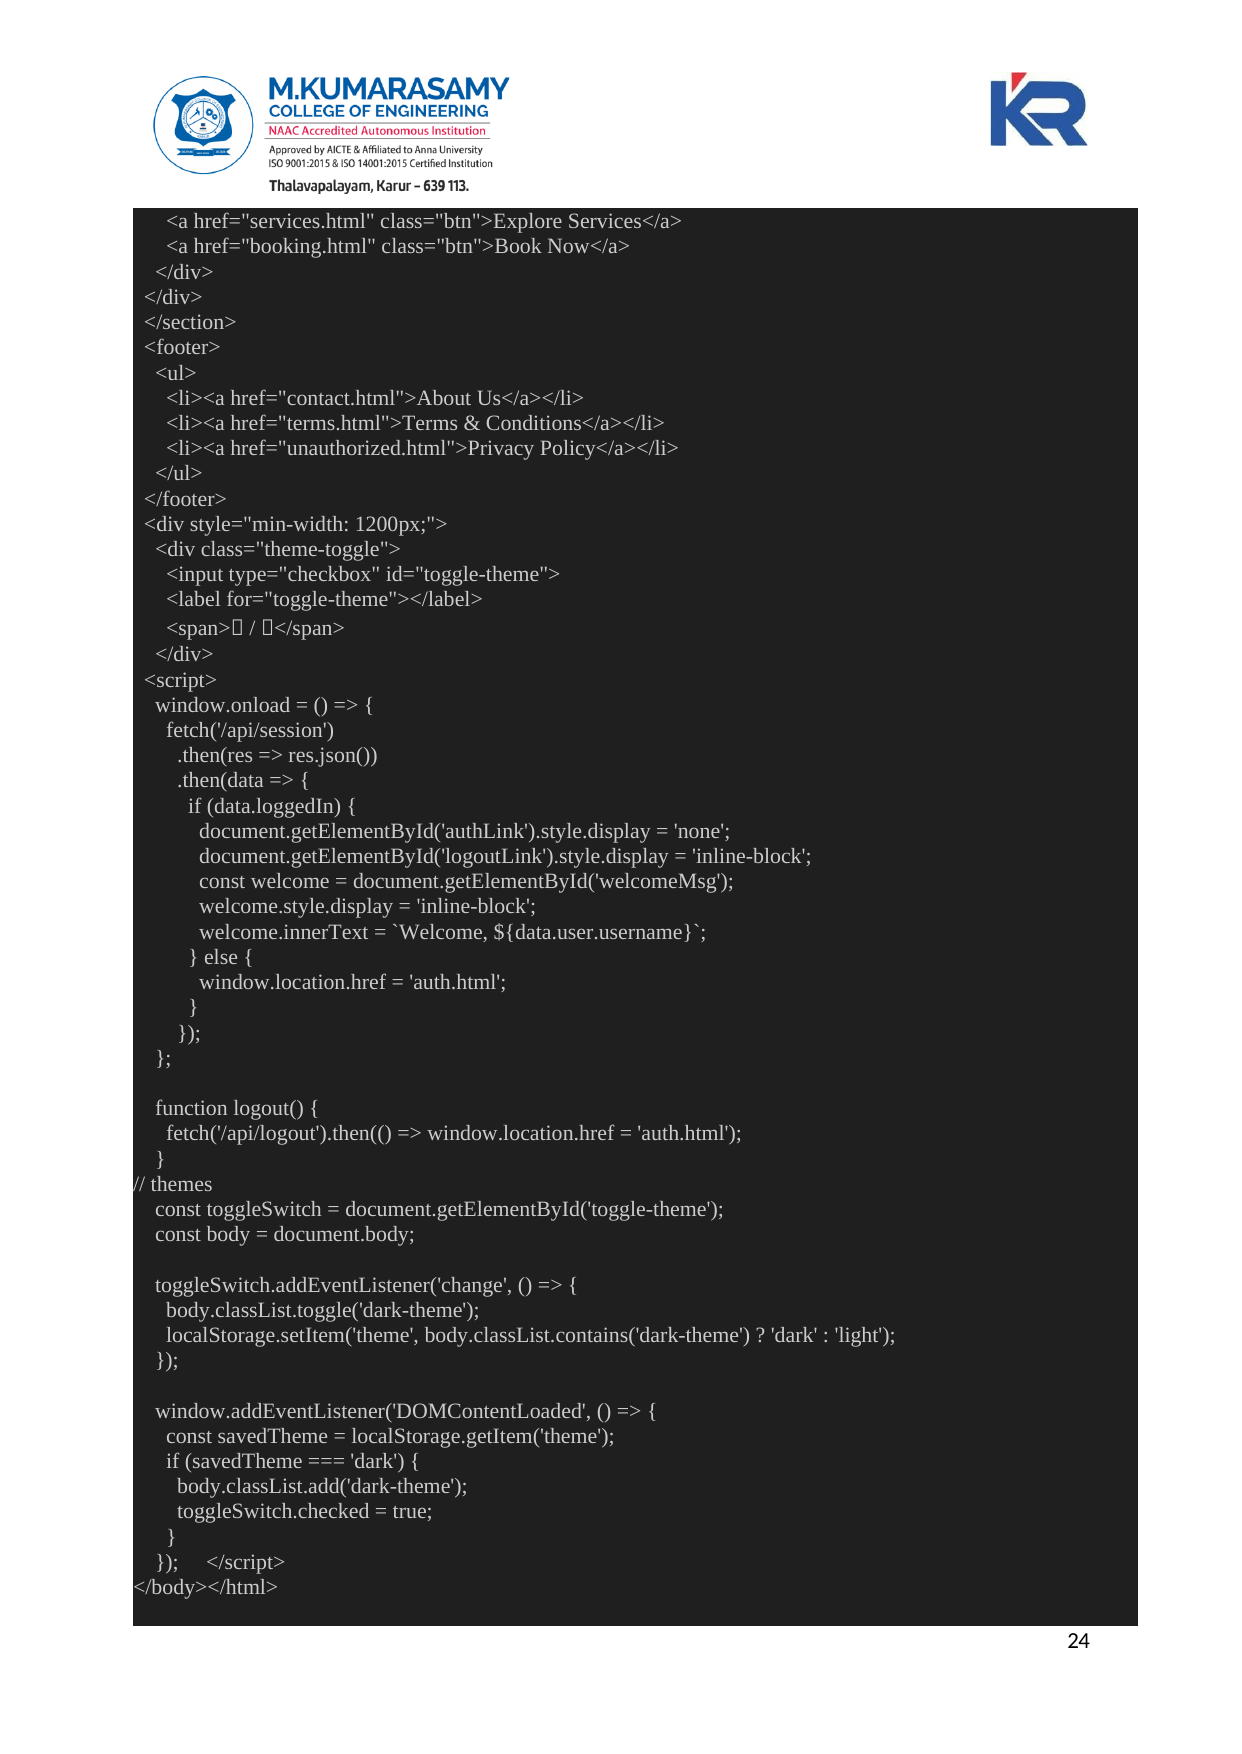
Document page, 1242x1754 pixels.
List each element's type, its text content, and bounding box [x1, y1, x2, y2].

text } [133, 1524, 1138, 1549]
text window.addEventListener('DOMContentLoaded', () => { [133, 1398, 1138, 1423]
text welcome.innerText = `Welcome, ${data.user.username}`; [133, 919, 1138, 944]
text .then(res => res.json()) [133, 742, 1138, 767]
text window.onload = () => { [133, 692, 1138, 717]
text const savedTheme = localStorage.getItem('theme'); [133, 1423, 1138, 1448]
text .then(data => { [133, 767, 1138, 793]
text <li><a href="terms.html">Terms & Conditions</a></li> [133, 410, 1138, 435]
text </div> [133, 259, 1138, 284]
text <footer> [133, 334, 1138, 359]
picture [990, 72, 1088, 146]
text const body = document.body; [133, 1221, 1138, 1246]
text <script> [133, 667, 1138, 692]
text }); </script> [133, 1549, 1138, 1574]
text }); [133, 1019, 1138, 1045]
text }; [133, 1045, 1138, 1070]
text welcome.style.display = 'inline-block'; [133, 893, 1138, 919]
text <input type="checkbox" id="toggle-theme"> [133, 561, 1138, 586]
text if (savedTheme === 'dark') { [133, 1448, 1138, 1473]
text <span>🌞 / 🌙</span> [133, 612, 1138, 641]
text toggleSwitch.addEventListener('change', () => { [133, 1272, 1138, 1297]
text <div class="theme-toggle"> [133, 536, 1138, 561]
text // themes [133, 1171, 1138, 1196]
text </div> [133, 641, 1138, 667]
text </body></html> [133, 1574, 1138, 1599]
text document.getElementById('logoutLink').style.display = 'inline-block'; [133, 843, 1138, 868]
text fetch('/api/session') [133, 717, 1138, 742]
text const toggleSwitch = document.getElementById('toggle-theme'); [133, 1196, 1138, 1221]
text <ul> [133, 359, 1138, 385]
text body.classList.toggle('dark-theme'); [133, 1297, 1138, 1322]
text } [133, 994, 1138, 1019]
text } [133, 1146, 1138, 1171]
text if (data.loggedIn) { [133, 793, 1138, 818]
picture [153, 76, 510, 194]
text function logout() { [133, 1095, 1138, 1120]
text toggleSwitch.checked = true; [133, 1498, 1138, 1524]
text <li><a href="unauthorized.html">Privacy Policy</a></li> [133, 435, 1138, 460]
text </div> [133, 284, 1138, 309]
text body.classList.add('dark-theme'); [133, 1473, 1138, 1498]
text </footer> [133, 486, 1138, 511]
text <div style="min-width: 1200px;"> [133, 511, 1138, 536]
text fetch('/api/logout').then(() => window.location.href = 'auth.html'); [133, 1120, 1138, 1146]
text <a href="booking.html" class="btn">Book Now</a> [133, 233, 1138, 259]
text document.getElementById('authLink').style.display = 'none'; [133, 818, 1138, 843]
text }); [133, 1347, 1138, 1372]
text <li><a href="contact.html">About Us</a></li> [133, 385, 1138, 410]
text </section> [133, 309, 1138, 334]
text } else { [133, 944, 1138, 969]
text localStorage.setItem('theme', body.classList.contains('dark-theme') ? 'dark' : 'light'); [133, 1322, 1138, 1347]
text <a href="services.html" class="btn">Explore Services</a> [133, 208, 1138, 233]
text <label for="toggle-theme"></label> [133, 586, 1138, 612]
text const welcome = document.getElementById('welcomeMsg'); [133, 868, 1138, 893]
text </ul> [133, 460, 1138, 486]
text window.location.href = 'auth.html'; [133, 969, 1138, 994]
